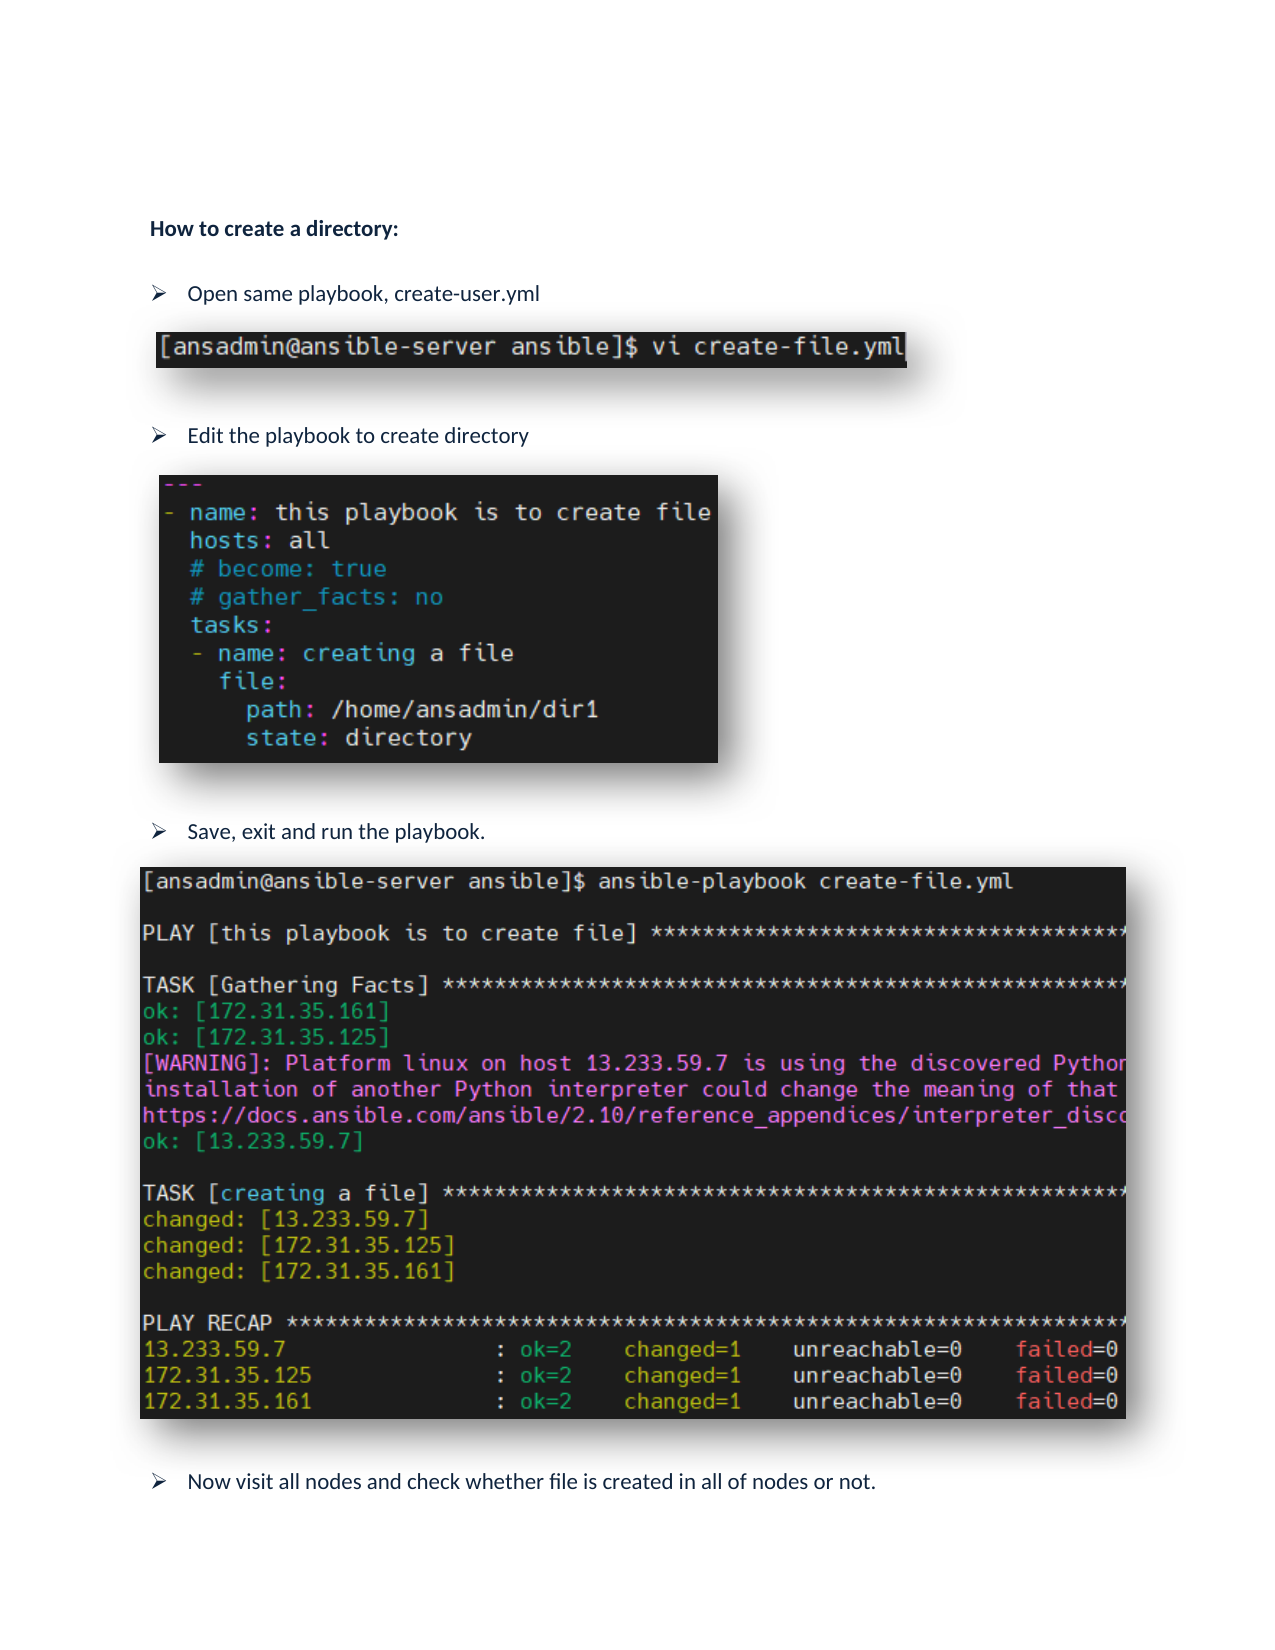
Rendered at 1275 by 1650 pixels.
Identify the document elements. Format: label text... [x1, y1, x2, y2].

picture [156, 332, 907, 368]
picture [140, 867, 1126, 1419]
list Open same playbook, create-user.yml [150, 279, 1050, 307]
list Now visit all nodes and check whether file is created in all of nodes or not. [150, 1467, 1050, 1495]
list Edit the playbook to create directory [150, 421, 1050, 449]
text How to create a directory: [150, 214, 1050, 242]
picture [159, 475, 718, 763]
list Save, exit and run the playbook. [150, 817, 1050, 845]
